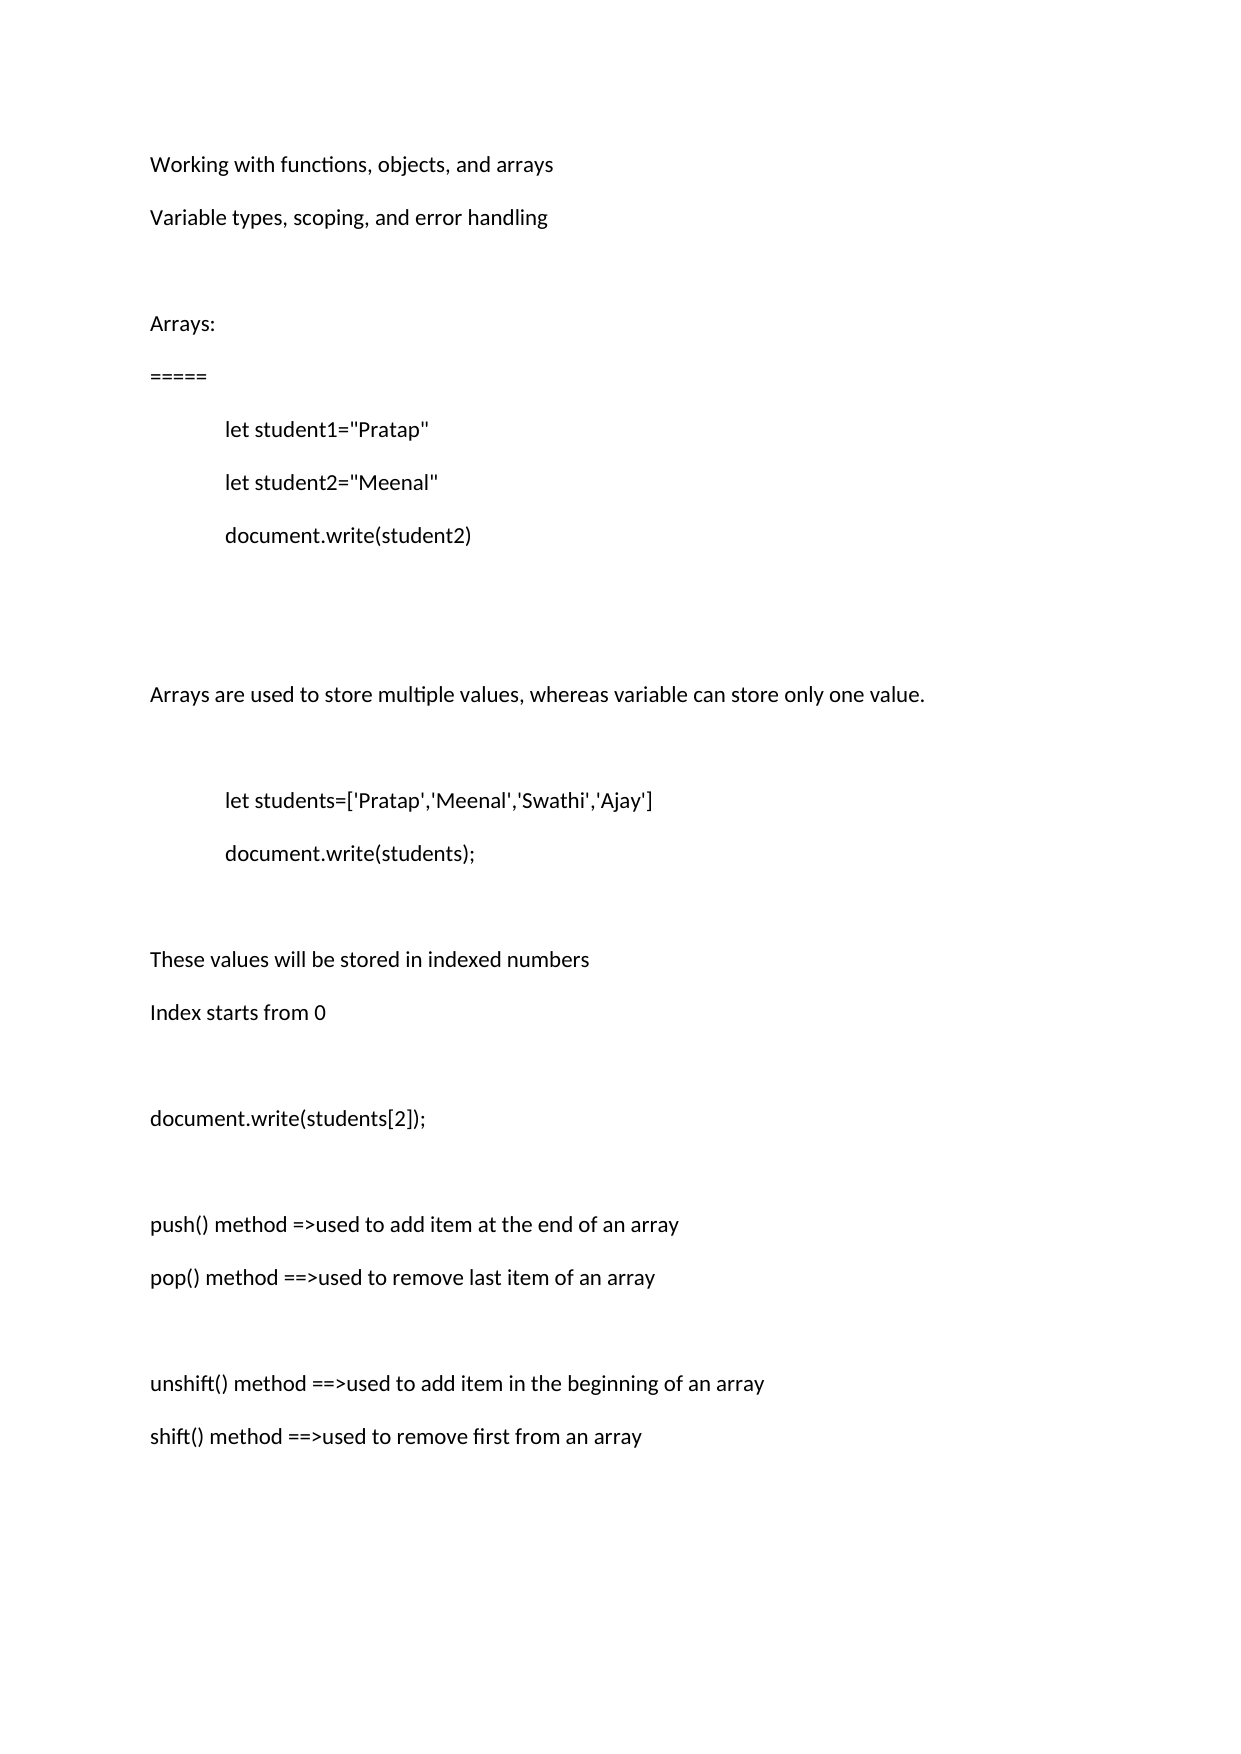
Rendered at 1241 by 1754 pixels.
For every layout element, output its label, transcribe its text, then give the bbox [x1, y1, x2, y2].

text shift() method ==>used to remove first from an array [150, 1422, 1090, 1451]
text push() method =>used to add item at the end of an array [150, 1210, 1090, 1238]
text document.write(students[2]); [150, 1104, 1090, 1132]
text document.write(student2) [150, 521, 1090, 549]
text document.write(students); [150, 839, 1090, 867]
text let students=['Pratap','Meenal','Swathi','Ajay'] [150, 786, 1090, 814]
text let student2="Meenal" [150, 468, 1090, 496]
text These values will be stored in indexed numbers [150, 945, 1090, 973]
text ===== [150, 362, 1090, 390]
text Arrays: [150, 309, 1090, 337]
text Variable types, scoping, and error handling [150, 203, 1090, 231]
text Arrays are used to store multiple values, whereas variable can store only one value. [150, 680, 1090, 708]
text unshift() method ==>used to add item in the beginning of an array [150, 1369, 1090, 1397]
text let student1="Pratap" [150, 415, 1090, 443]
text pop() method ==>used to remove last item of an array [150, 1263, 1090, 1291]
text Working with functions, objects, and arrays [150, 150, 1090, 178]
text Index starts from 0 [150, 998, 1090, 1026]
